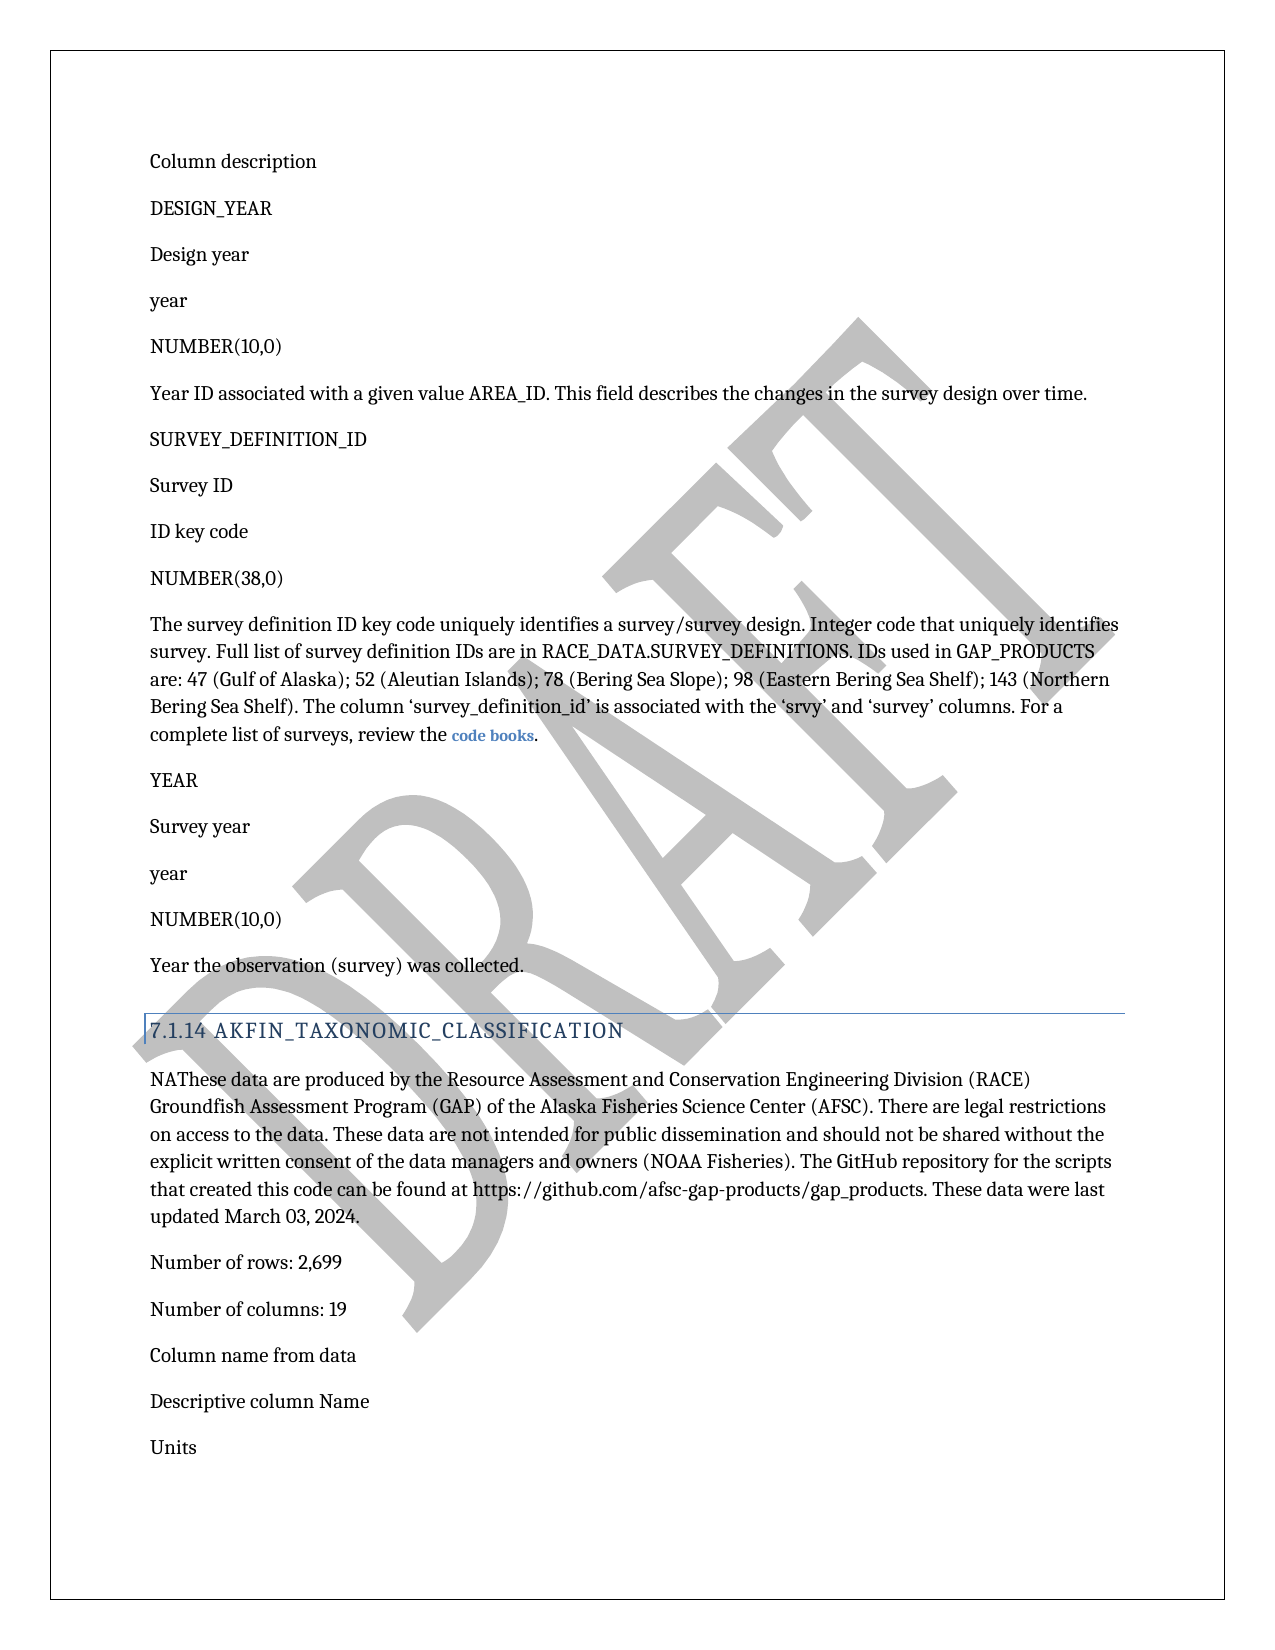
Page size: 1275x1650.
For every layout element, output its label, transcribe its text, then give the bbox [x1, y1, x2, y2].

text Units [150, 1436, 1125, 1460]
text Survey year [150, 815, 1125, 839]
text Column description [150, 150, 1125, 174]
text YEAR [150, 769, 1125, 793]
text Design year [150, 242, 1125, 266]
text Year the observation (survey) was collected. [150, 954, 1125, 978]
text SURVEY_DEFINITION_ID [150, 427, 1125, 451]
text NUMBER(38,0) [150, 566, 1125, 590]
text DESIGN_YEAR [150, 196, 1125, 220]
text The survey definition ID key code uniquely identifies a survey/survey design. Integer code that uniquely identifies survey. Full list of survey definition IDs are in RACE_DATA.SURVEY_DEFINITIONS. IDs used in GAP_PRODUCTS are: 47 (Gulf of Alaska); 52 (Aleutian Islands); 78 (Bering Sea Slope); 98 (Eastern Bering Sea Shelf); 143 (Northern Bering Sea Shelf). The column ‘survey_definition_id’ is associated with the ‘srvy’ and ‘survey’ columns. For a complete list of surveys, review the code books. [150, 612, 1125, 746]
text year [150, 861, 1125, 885]
text Descriptive column Name [150, 1390, 1125, 1414]
text year [150, 289, 1125, 313]
text NUMBER(10,0) [150, 335, 1125, 359]
text Year ID associated with a given value AREA_ID. This field describes the changes in the survey design over time. [150, 381, 1125, 405]
text NAThese data are produced by the Resource Assessment and Conservation Engineering Division (RACE) Groundfish Assessment Program (GAP) of the Alaska Fisheries Science Center (AFSC). There are legal restrictions on access to the data. These data are not intended for public dissemination and should not be shared without the explicit written consent of the data managers and owners (NOAA Fisheries). The GitHub repository for the scripts that created this code can be found at https://github.com/afsc-gap-products/gap_products. These data were last updated March 03, 2024. [150, 1067, 1125, 1229]
text ID key code [150, 520, 1125, 544]
text Survey ID [150, 474, 1125, 498]
text NUMBER(10,0) [150, 907, 1125, 931]
text Column name from data [150, 1343, 1125, 1367]
subtitle 7.1.14 AKFIN_TAXONOMIC_CLASSIFICATION [146, 1014, 1125, 1044]
text Number of rows: 2,699 [150, 1251, 1125, 1275]
text Number of columns: 19 [150, 1297, 1125, 1321]
